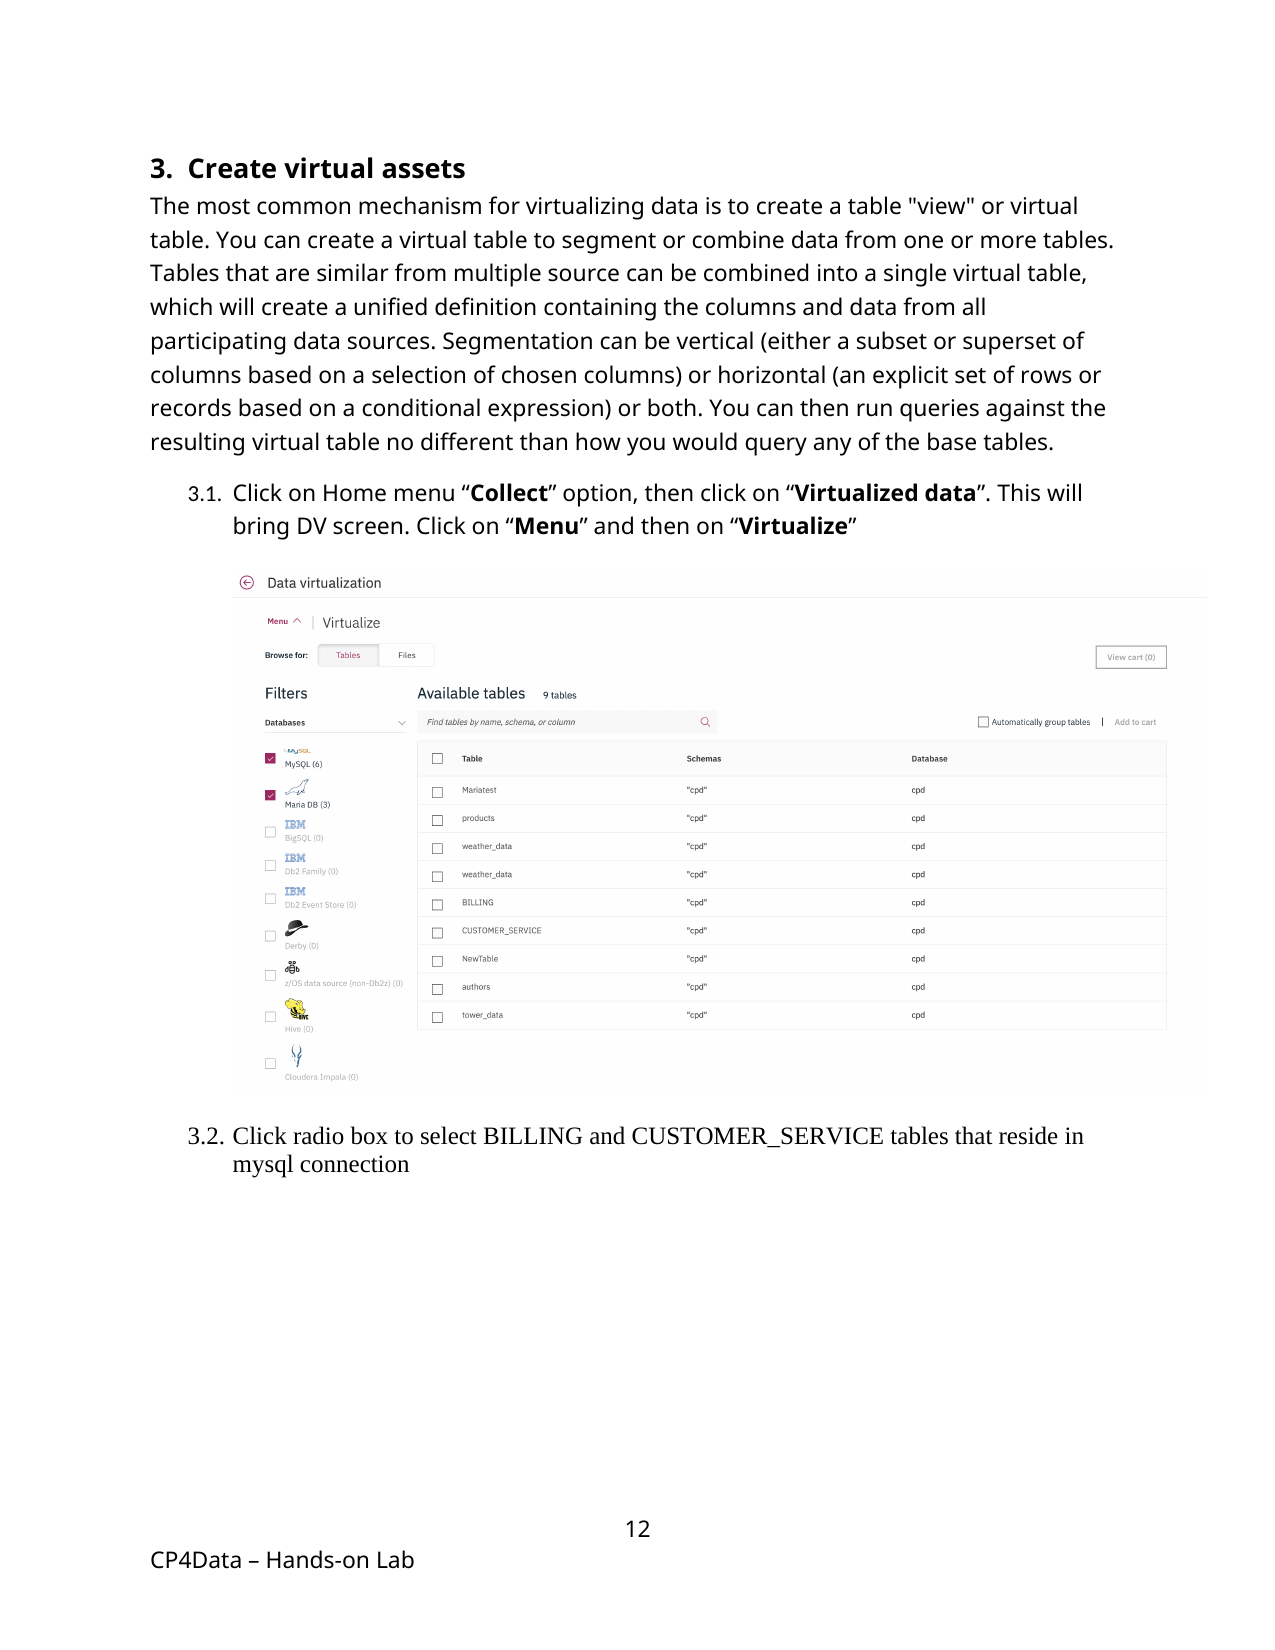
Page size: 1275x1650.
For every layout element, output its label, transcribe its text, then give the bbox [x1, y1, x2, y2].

picture [264, 251, 1094, 440]
text The most common mechanism for virtualizing data is to create a table "view" or virtual table. You can create a virtual table to segment or combine data from one or more tables. Tables that are similar from multiple source can be combined into a single virtual table, which will create a unified definition containing the columns and data from all participating data sources. Segmentation can be vertical (either a subset or superset of columns based on a selection of chosen columns) or horizontal (an explicit set of rows or records based on a conditional expression) or both. You can then run queries against the resulting virtual table no different than how you would query any of the base tables. [150, 566, 1125, 833]
list Click on Home menu “Collect” option, then click on “Virtualized data”. This will bring DV screen. Click on “Menu” and then on “Virtualize” [187, 852, 1125, 917]
picture [232, 948, 1208, 1468]
list Password: DataDuck! [232, 150, 1125, 181]
subtitle Create virtual assets [150, 526, 1125, 563]
list The resulting page will show newly added data source as shown below : [187, 217, 1125, 249]
